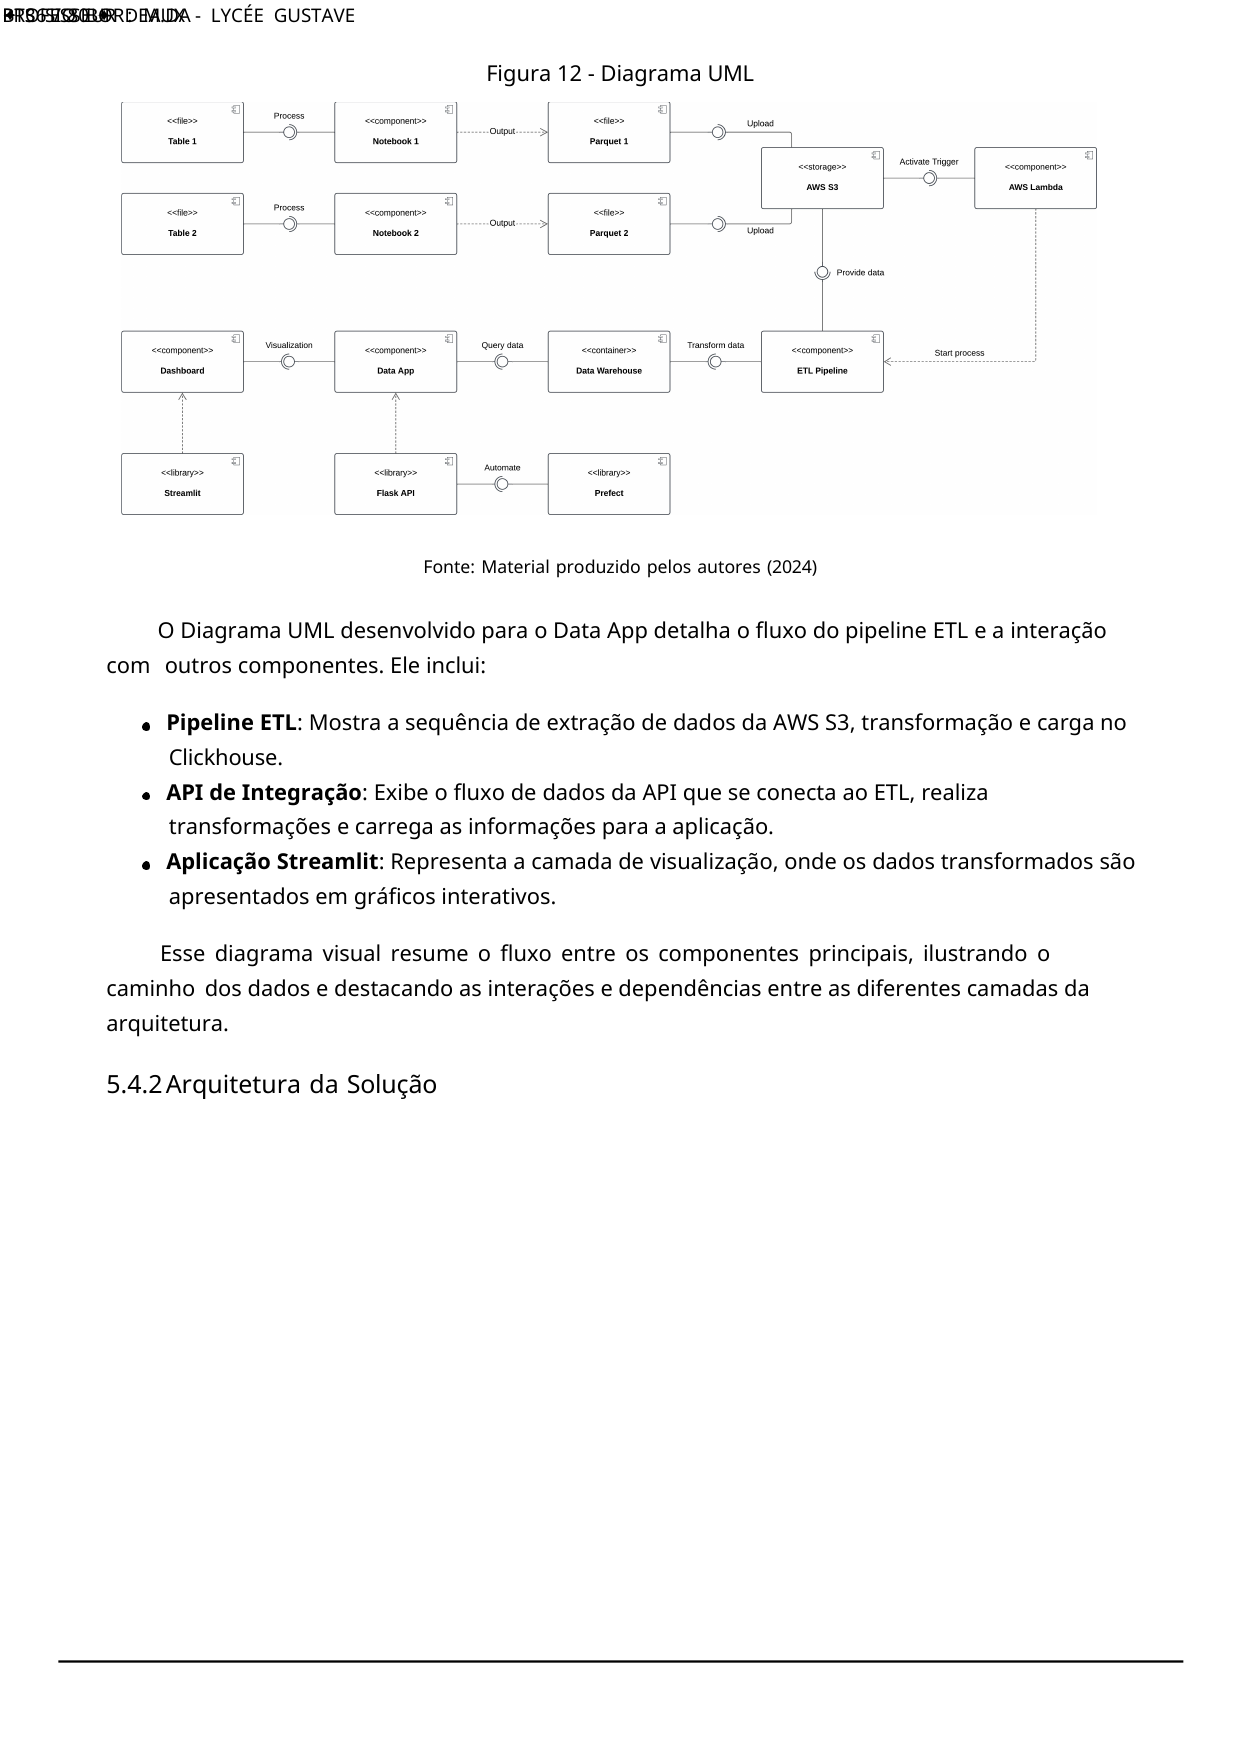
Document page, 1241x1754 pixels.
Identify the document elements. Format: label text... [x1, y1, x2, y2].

picture [142, 722, 150, 731]
text Aplicação Streamlit: Representa a camada de visualização, onde os dados transformados são apresentados em gráficos interativos. [142, 846, 1137, 911]
text O Diagrama UML desenvolvido para o Data App detalha o fluxo do pipeline ETL e a interação com outros componentes. Ele inclui: [106, 615, 1137, 680]
text Fonte: Material produzido pelos autores (2024) [103, 554, 1137, 579]
picture [121, 102, 1097, 515]
text Figura 12 - Diagrama UML [103, 58, 1137, 88]
text API de Integração: Exibe o fluxo de dados da API que se conecta ao ETL, realiza transformações e carrega as informações para a aplicação. [142, 777, 1137, 841]
text Esse diagrama visual resume o fluxo entre os componentes principais, ilustrando o caminho dos dados e destacando as interações e dependências entre as diferentes camadas da arquitetura. [106, 938, 1137, 1037]
text Pipeline ETL: Mostra a sequência de extração de dados da AWS S3, transformação e carga no Clickhouse. [142, 707, 1137, 771]
picture [142, 792, 150, 800]
subtitle Arquitetura da Solução [106, 1067, 1137, 1101]
picture [142, 861, 150, 870]
